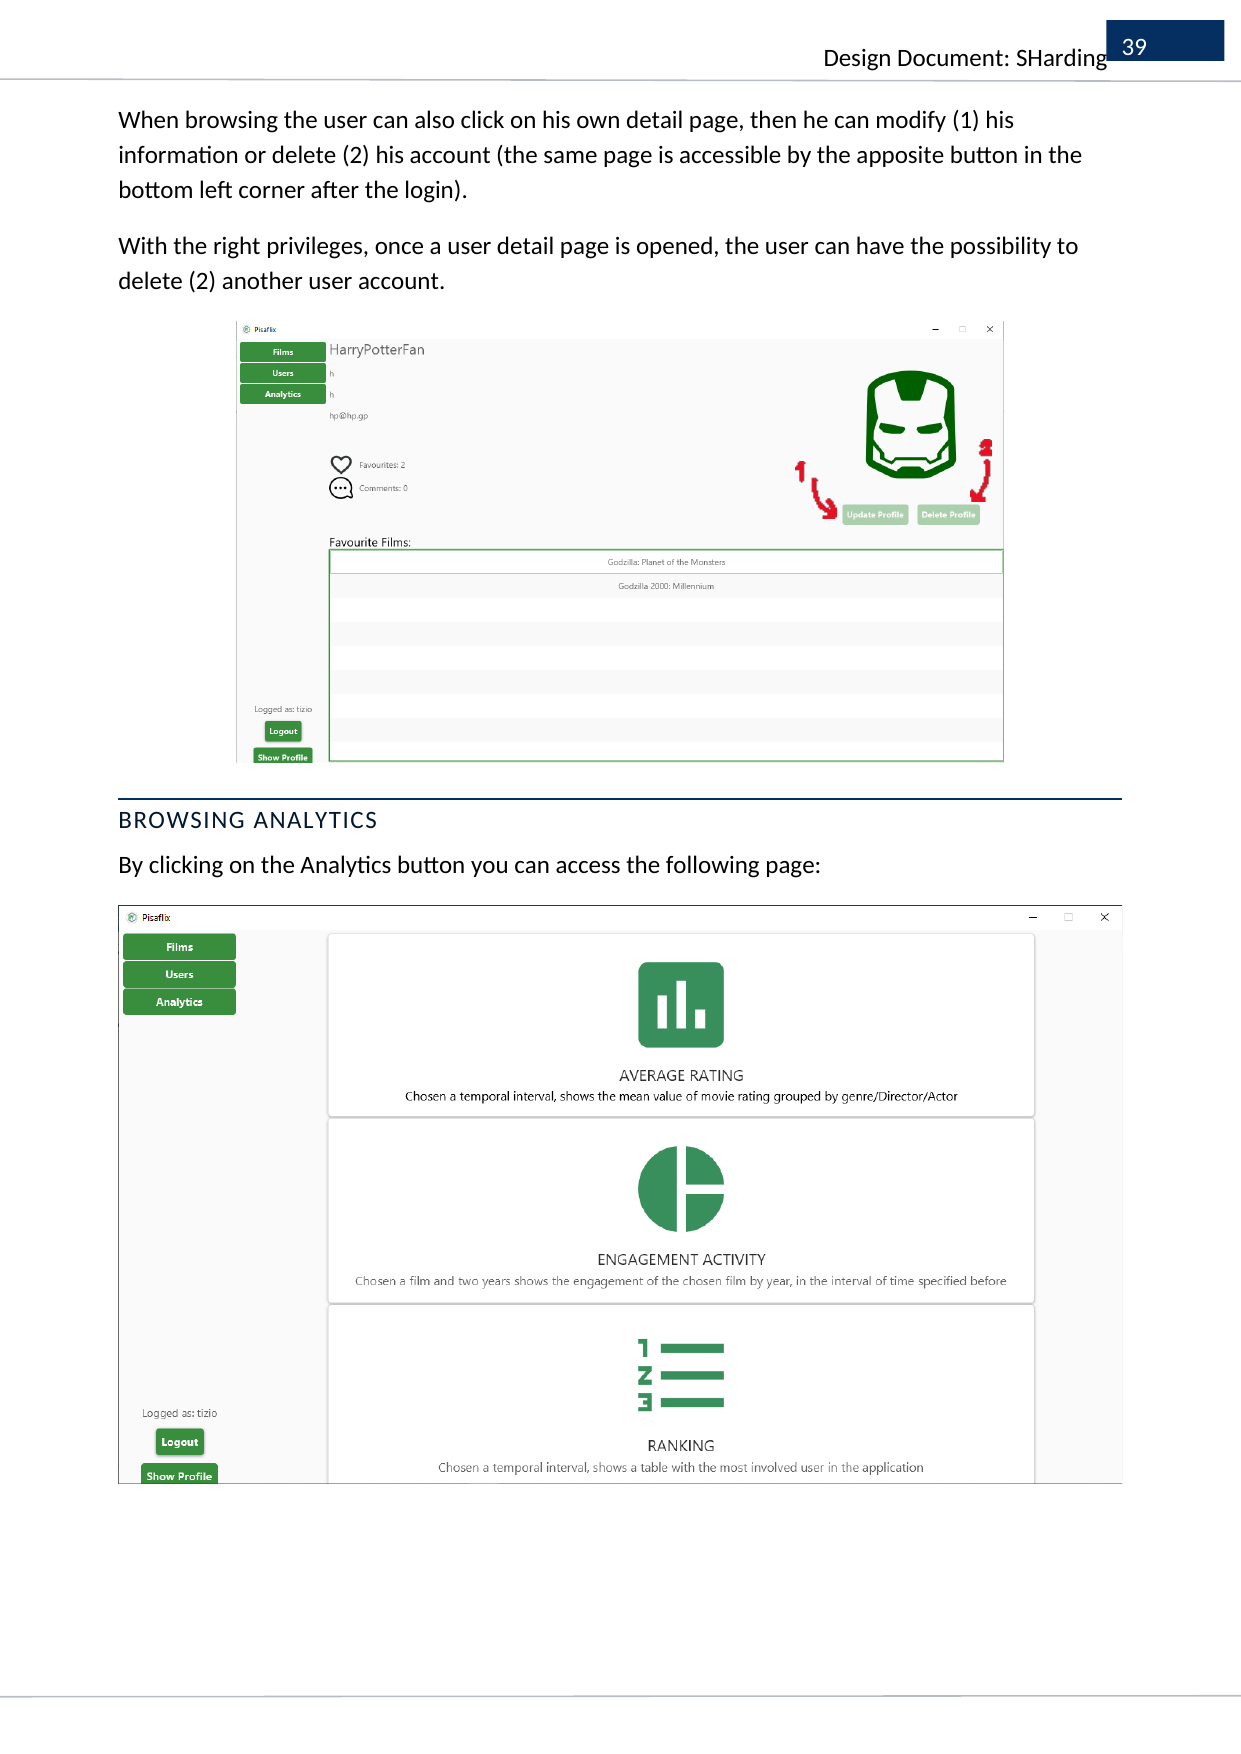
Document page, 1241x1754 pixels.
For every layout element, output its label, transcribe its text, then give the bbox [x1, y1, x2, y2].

text By clicking on the Analytics button you can access the following page: [118, 849, 1122, 880]
picture [236, 321, 1004, 763]
picture [118, 905, 1123, 1484]
subtitle Browsing analytics [118, 800, 1122, 834]
text When browsing the user can also click on his own detail page, then he can modify (1) his information or delete (2) his account (the same page is accessible by the apposite button in the bottom left corner after the login). [118, 104, 1122, 205]
text With the right privileges, once a user detail page is opened, the user can have the possibility to delete (2) another user account. [118, 230, 1122, 296]
